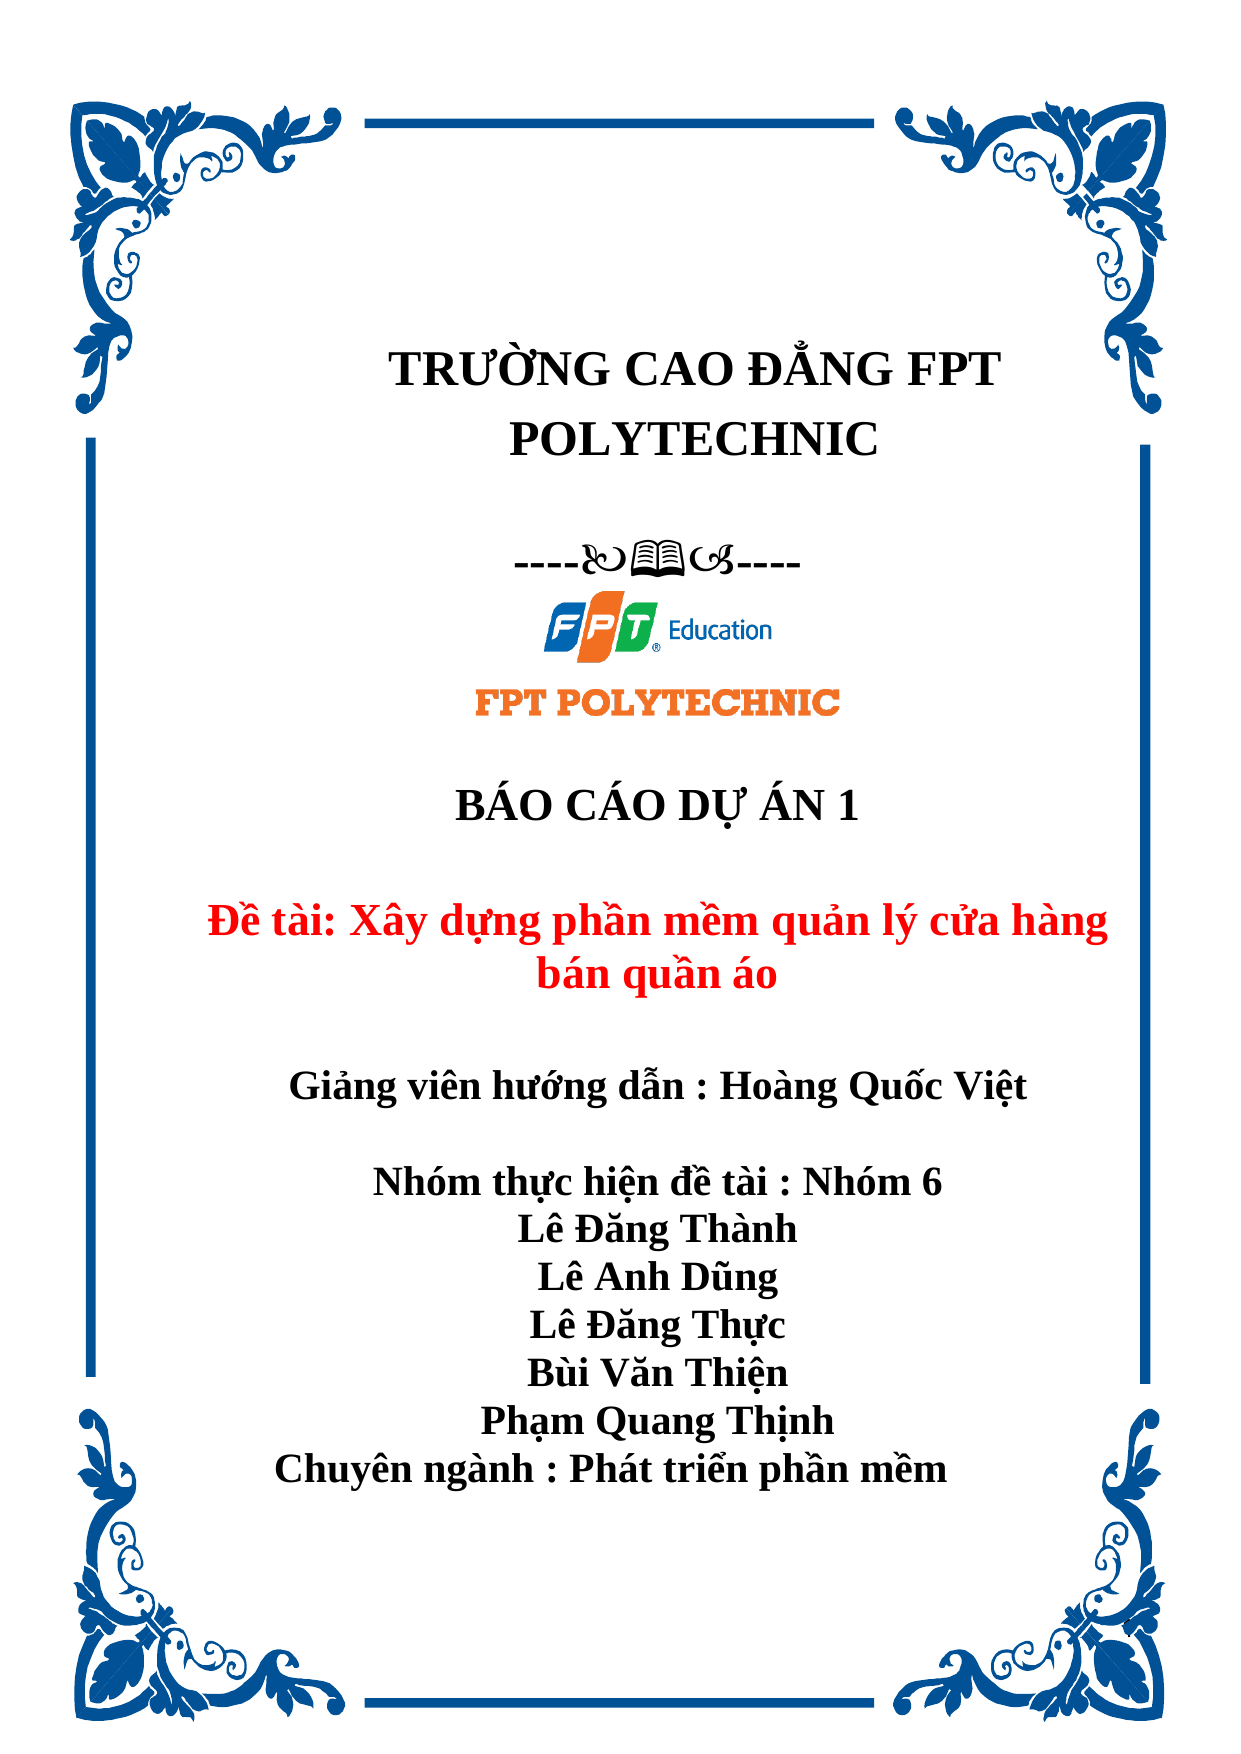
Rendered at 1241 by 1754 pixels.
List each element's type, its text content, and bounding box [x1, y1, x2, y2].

subtitle TRƯỜNG CAO ĐẲNG FPT [180, 339, 1132, 396]
text Đề tài: Xây dựng phần mềm quản lý cửa hàng bán quần áo [180, 892, 1135, 998]
picture [475, 591, 840, 716]
text Phạm Quang Thịnh [180, 1396, 1135, 1443]
text Lê Đăng Thành [180, 1204, 1135, 1252]
text Chuyên ngành : Phát triển phần mềm [180, 1443, 1128, 1491]
text ----🙠🕮🙢---- [180, 524, 1135, 592]
text Bùi Văn Thiện [180, 1348, 1135, 1396]
subtitle POLYTECHNIC [180, 409, 1135, 466]
text Lê Đăng Thực [180, 1300, 1135, 1348]
text BÁO CÁO DỰ ÁN 1 [180, 777, 1135, 830]
text Giảng viên hướng dẫn : Hoàng Quốc Việt [180, 1060, 1135, 1108]
text Lê Anh Dũng [180, 1252, 1135, 1300]
text Nhóm thực hiện đề tài : Nhóm 6 [180, 1156, 1135, 1204]
